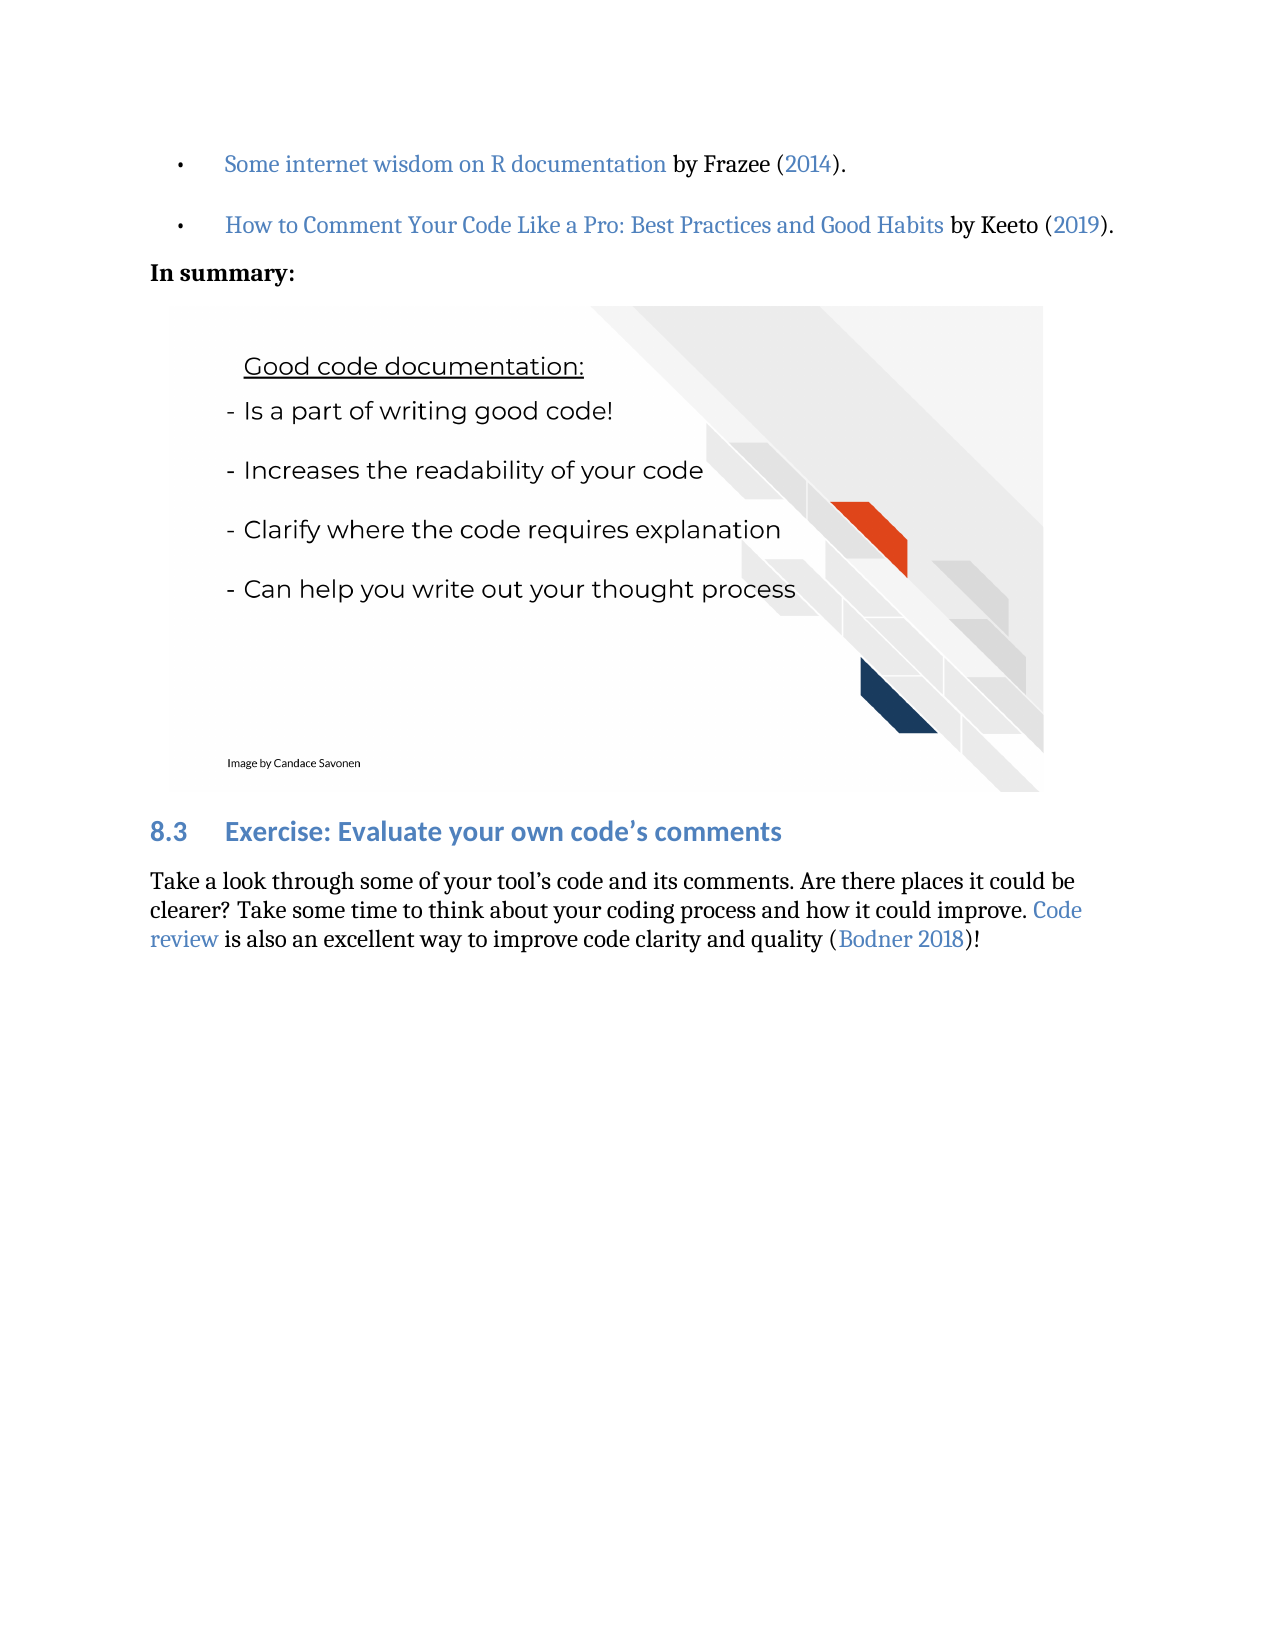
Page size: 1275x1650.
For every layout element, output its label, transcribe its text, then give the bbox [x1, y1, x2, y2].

text In summary: [150, 259, 1125, 287]
subtitle 8.3 Exercise: Evaluate your own code’s comments [150, 813, 1125, 848]
list Some internet wisdom on R documentation by Frazee (2014). [175, 150, 1125, 207]
picture [168, 306, 1044, 792]
list How to Comment Your Code Like a Pro: Best Practices and Good Habits by Keeto (2019). [175, 211, 1125, 240]
text Take a look through some of your tool’s code and its comments. Are there places it could be clearer? Take some time to think about your coding process and how it could improve. Code review is also an excellent way to improve code clarity and quality (Bodner 2018)! [150, 867, 1125, 953]
